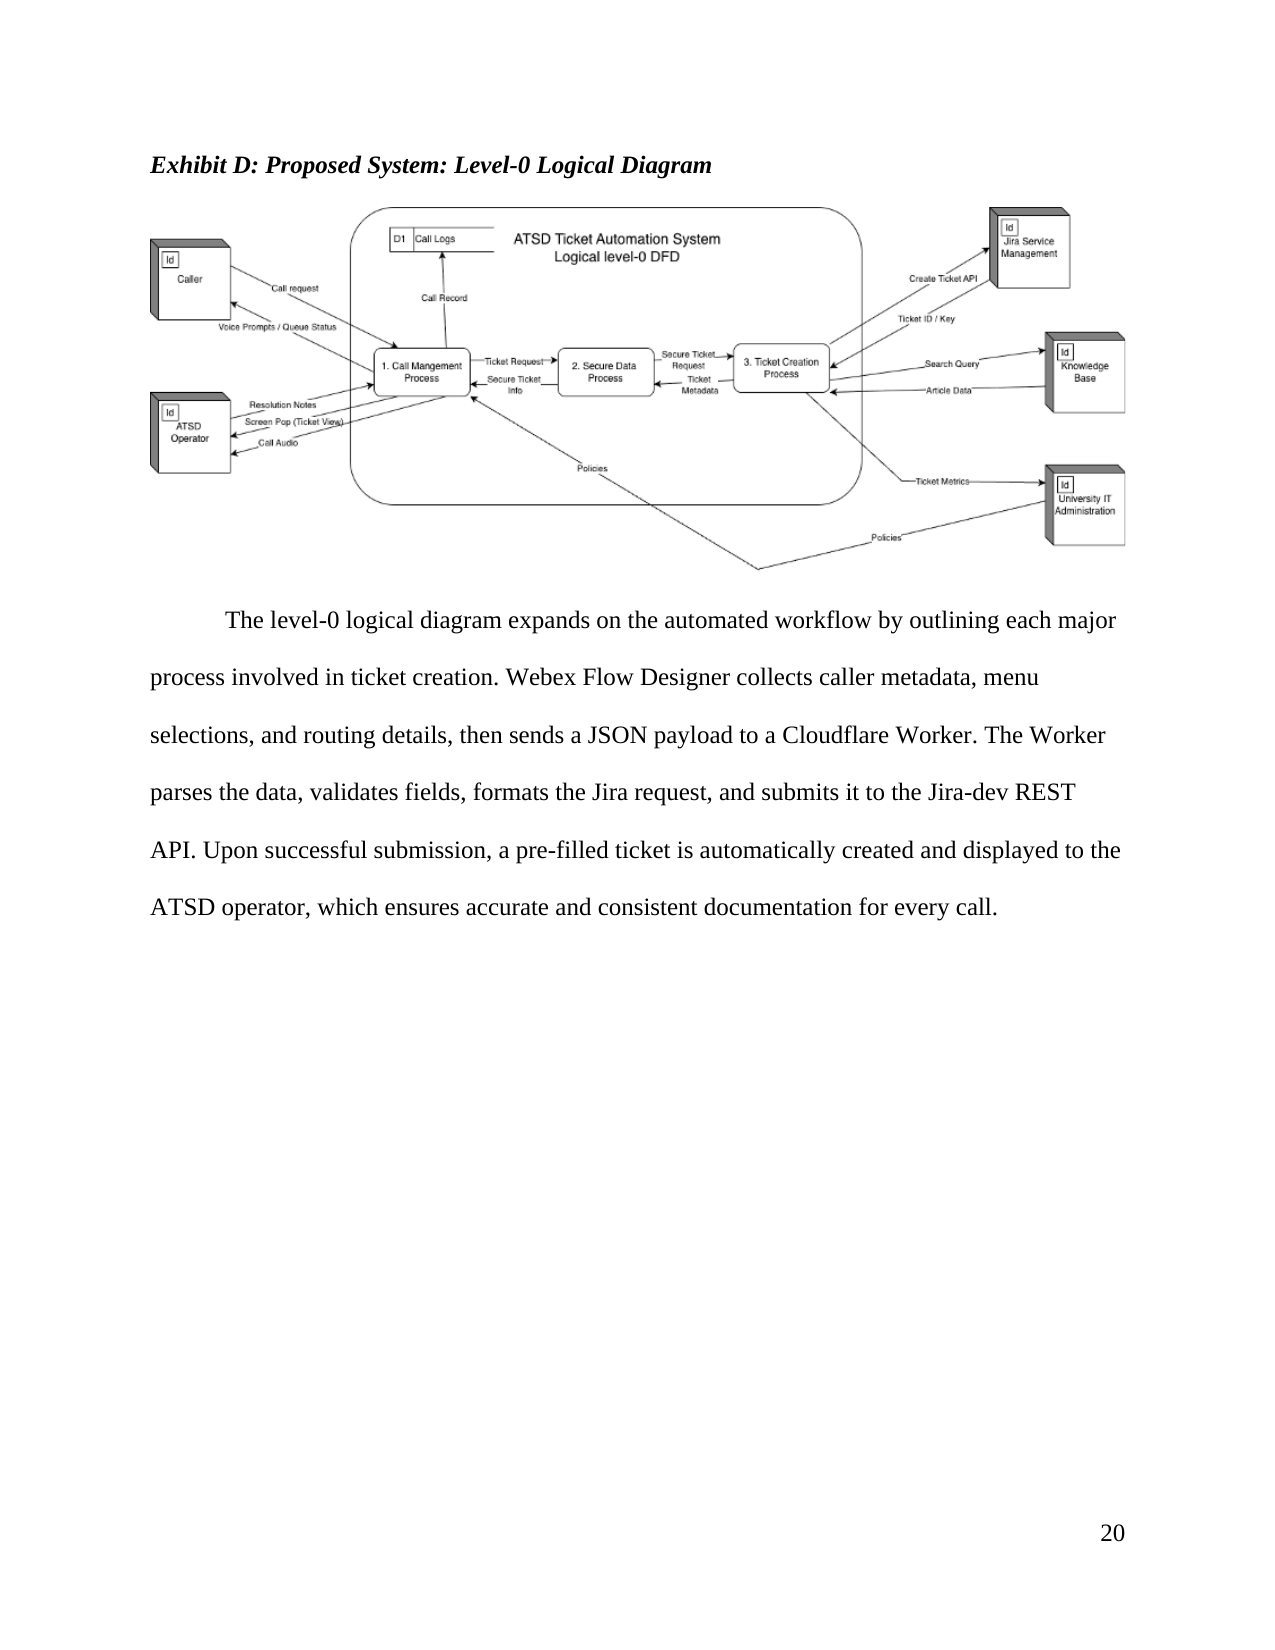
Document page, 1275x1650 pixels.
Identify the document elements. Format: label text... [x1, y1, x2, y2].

text The level-0 logical diagram expands on the automated workflow by outlining each major process involved in ticket creation. Webex Flow Designer collects caller metadata, menu selections, and routing details, then sends a JSON payload to a Cloudflare Worker. The Worker parses the data, validates fields, formats the Jira request, and submits it to the Jira-dev REST API. Upon successful submission, a pre-filled ticket is automatically created and displayed to the ATSD operator, which ensures accurate and consistent documentation for every call. [150, 605, 1125, 921]
picture [150, 207, 1125, 577]
subtitle Exhibit D: Proposed System: Level-0 Logical Diagram [150, 150, 1125, 179]
